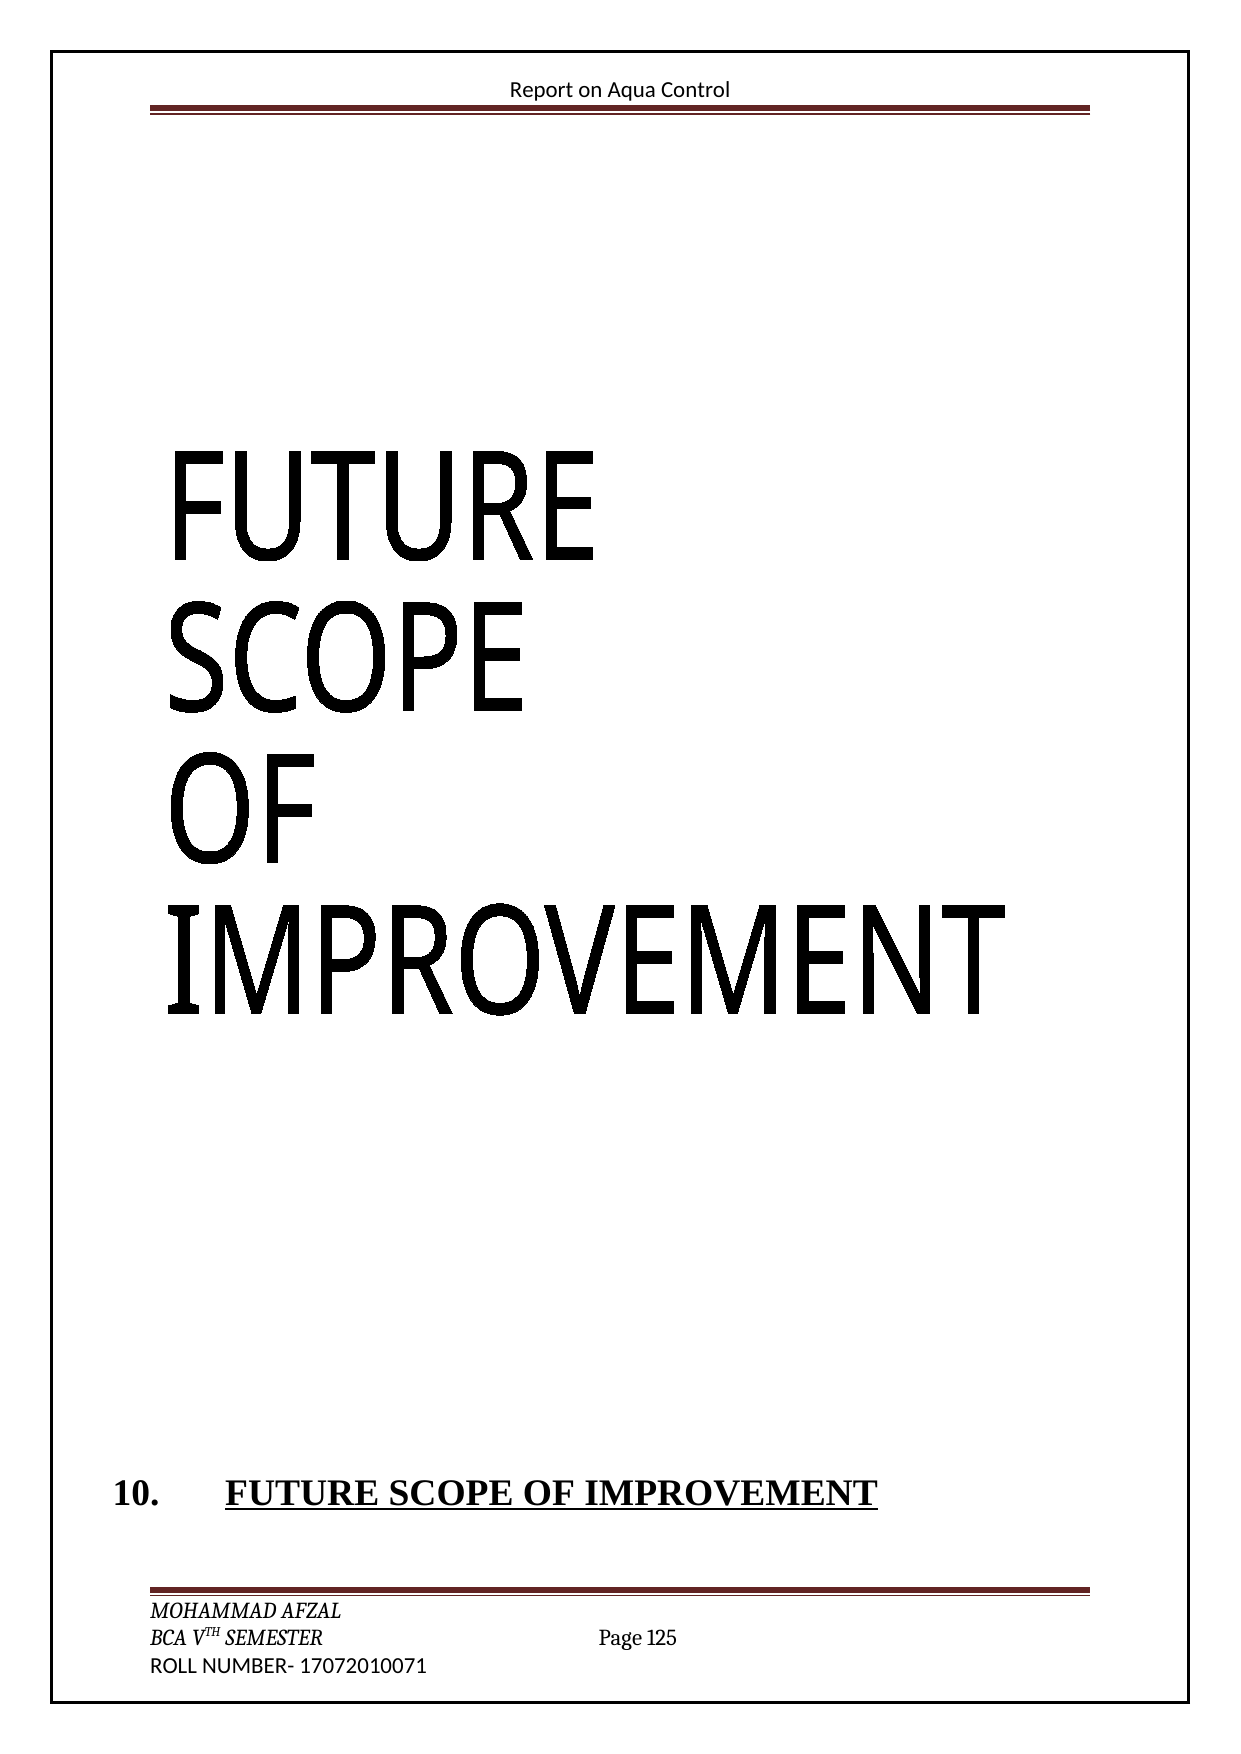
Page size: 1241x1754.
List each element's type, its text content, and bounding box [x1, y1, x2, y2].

list FUTURE SCOPE OF IMPROVEMENT [112, 1470, 1090, 1513]
